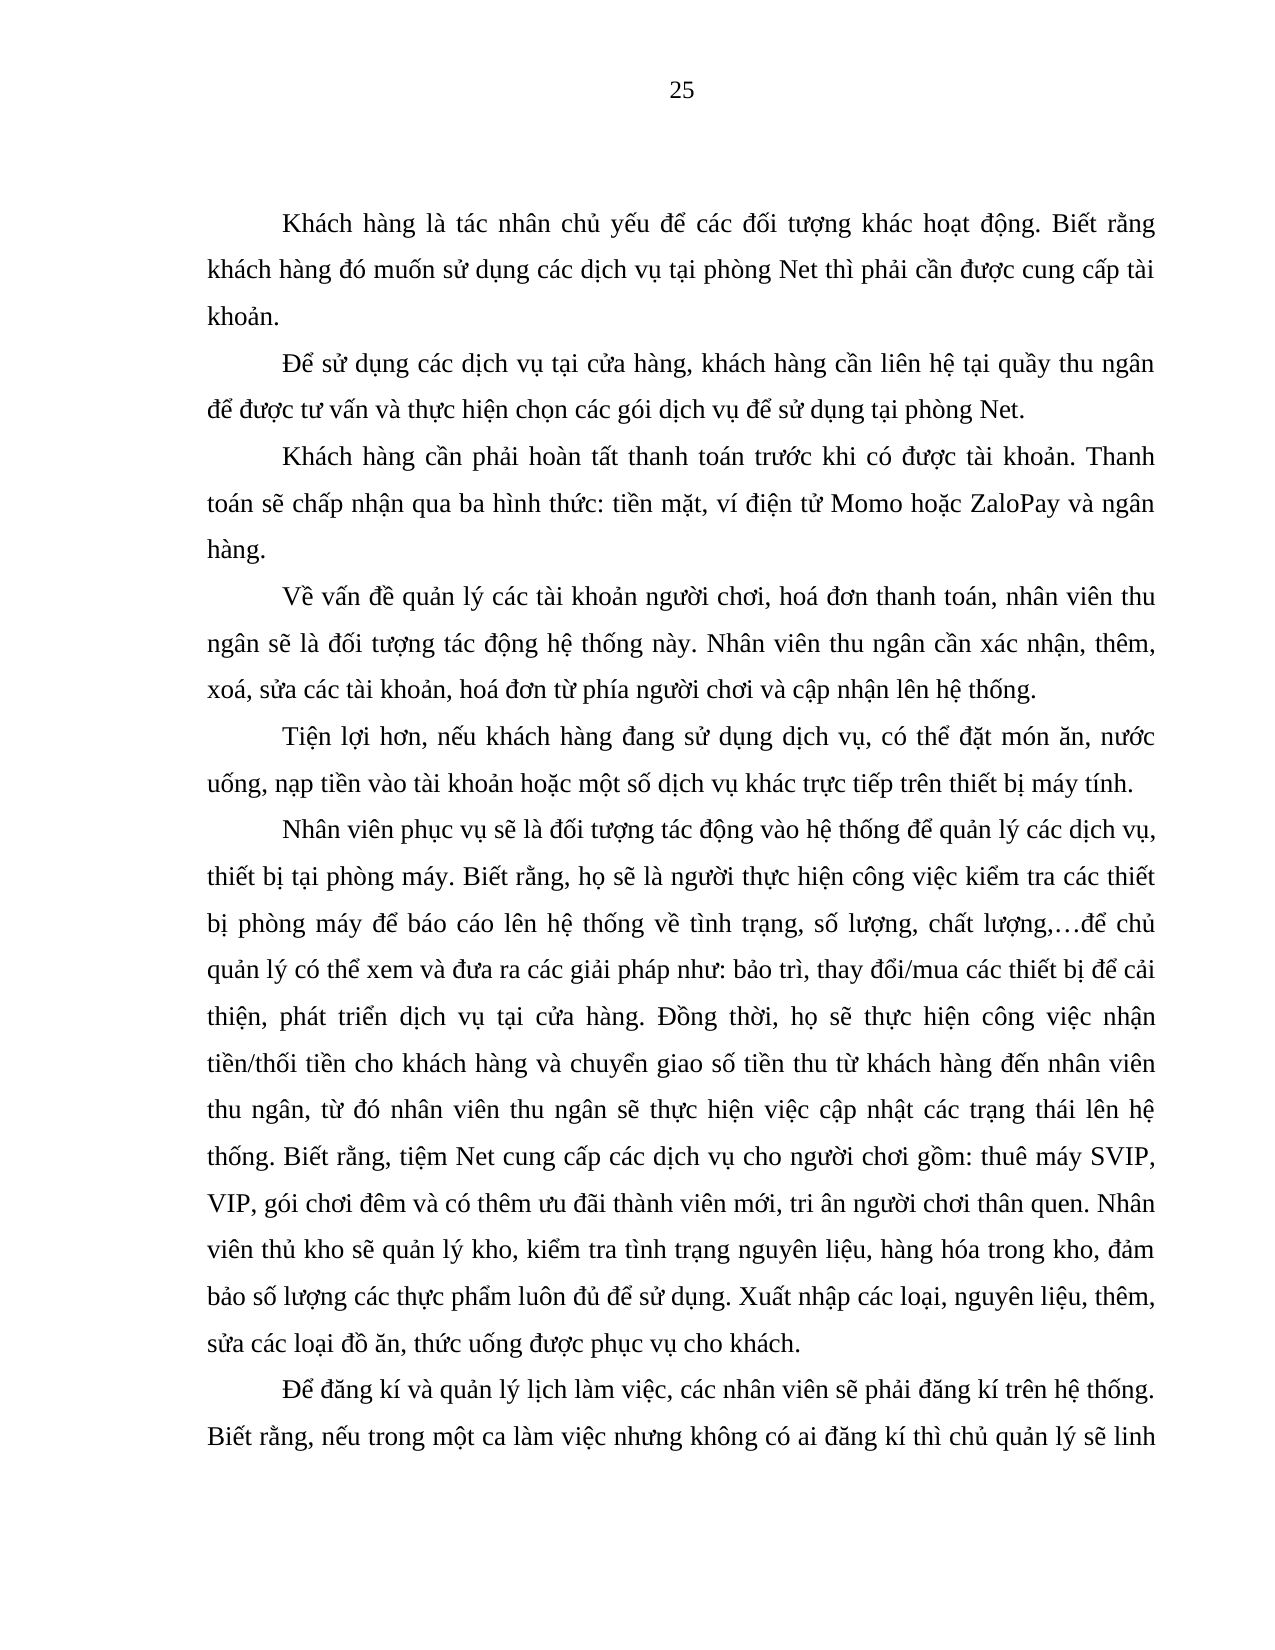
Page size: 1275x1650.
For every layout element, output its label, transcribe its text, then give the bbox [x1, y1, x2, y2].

text Khách hàng cần phải hoàn tất thanh toán trước khi có được tài khoản. Thanh toán sẽ chấp nhận qua ba hình thức: tiền mặt, ví điện tử Momo hoặc ZaloPay và ngân hàng. [207, 440, 1157, 564]
text Tiện lợi hơn, nếu khách hàng đang sử dụng dịch vụ, có thể đặt món ăn, nước uống, nạp tiền vào tài khoản hoặc một số dịch vụ khác trực tiếp trên thiết bị máy tính. [207, 720, 1157, 798]
text Nhân viên phục vụ sẽ là đối tượng tác động vào hệ thống để quản lý các dịch vụ, thiết bị tại phòng máy. Biết rằng, họ sẽ là người thực hiện công việc kiểm tra các thiết bị phòng máy để báo cáo lên hệ thống về tình trạng, số lượng, chất lượng,…để chủ quản lý có thể xem và đưa ra các giải pháp như: bảo trì, thay đổi/mua các thiết bị để cải thiện, phát triển dịch vụ tại cửa hàng. Đồng thời, họ sẽ thực hiện công việc nhận tiền/thối tiền cho khách hàng và chuyển giao số tiền thu từ khách hàng đến nhân viên thu ngân, từ đó nhân viên thu ngân sẽ thực hiện việc cập nhật các trạng thái lên hệ thống. Biết rằng, tiệm Net cung cấp các dịch vụ cho người chơi gồm: thuê máy SVIP, VIP, gói chơi đêm và có thêm ưu đãi thành viên mới, tri ân người chơi thân quen. Nhân viên thủ kho sẽ quản lý kho, kiểm tra tình trạng nguyên liệu, hàng hóa trong kho, đảm bảo số lượng các thực phẩm luôn đủ để sử dụng. Xuất nhập các loại, nguyên liệu, thêm, sửa các loại đồ ăn, thức uống được phục vụ cho khách. [207, 813, 1157, 1358]
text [207, 1373, 1157, 1451]
text Khách hàng là tác nhân chủ yếu để các đối tượng khác hoạt động. Biết rằng khách hàng đó muốn sử dụng các dịch vụ tại phòng Net thì phải cần được cung cấp tài khoản. [207, 207, 1157, 331]
text Về vấn đề quản lý các tài khoản người chơi, hoá đơn thanh toán, nhân viên thu ngân sẽ là đối tượng tác động hệ thống này. Nhân viên thu ngân cần xác nhận, thêm, xoá, sửa các tài khoản, hoá đơn từ phía người chơi và cập nhận lên hệ thống. [207, 580, 1157, 704]
text Để sử dụng các dịch vụ tại cửa hàng, khách hàng cần liên hệ tại quầy thu ngân để được tư vấn và thực hiện chọn các gói dịch vụ để sử dụng tại phòng Net. [207, 347, 1157, 424]
